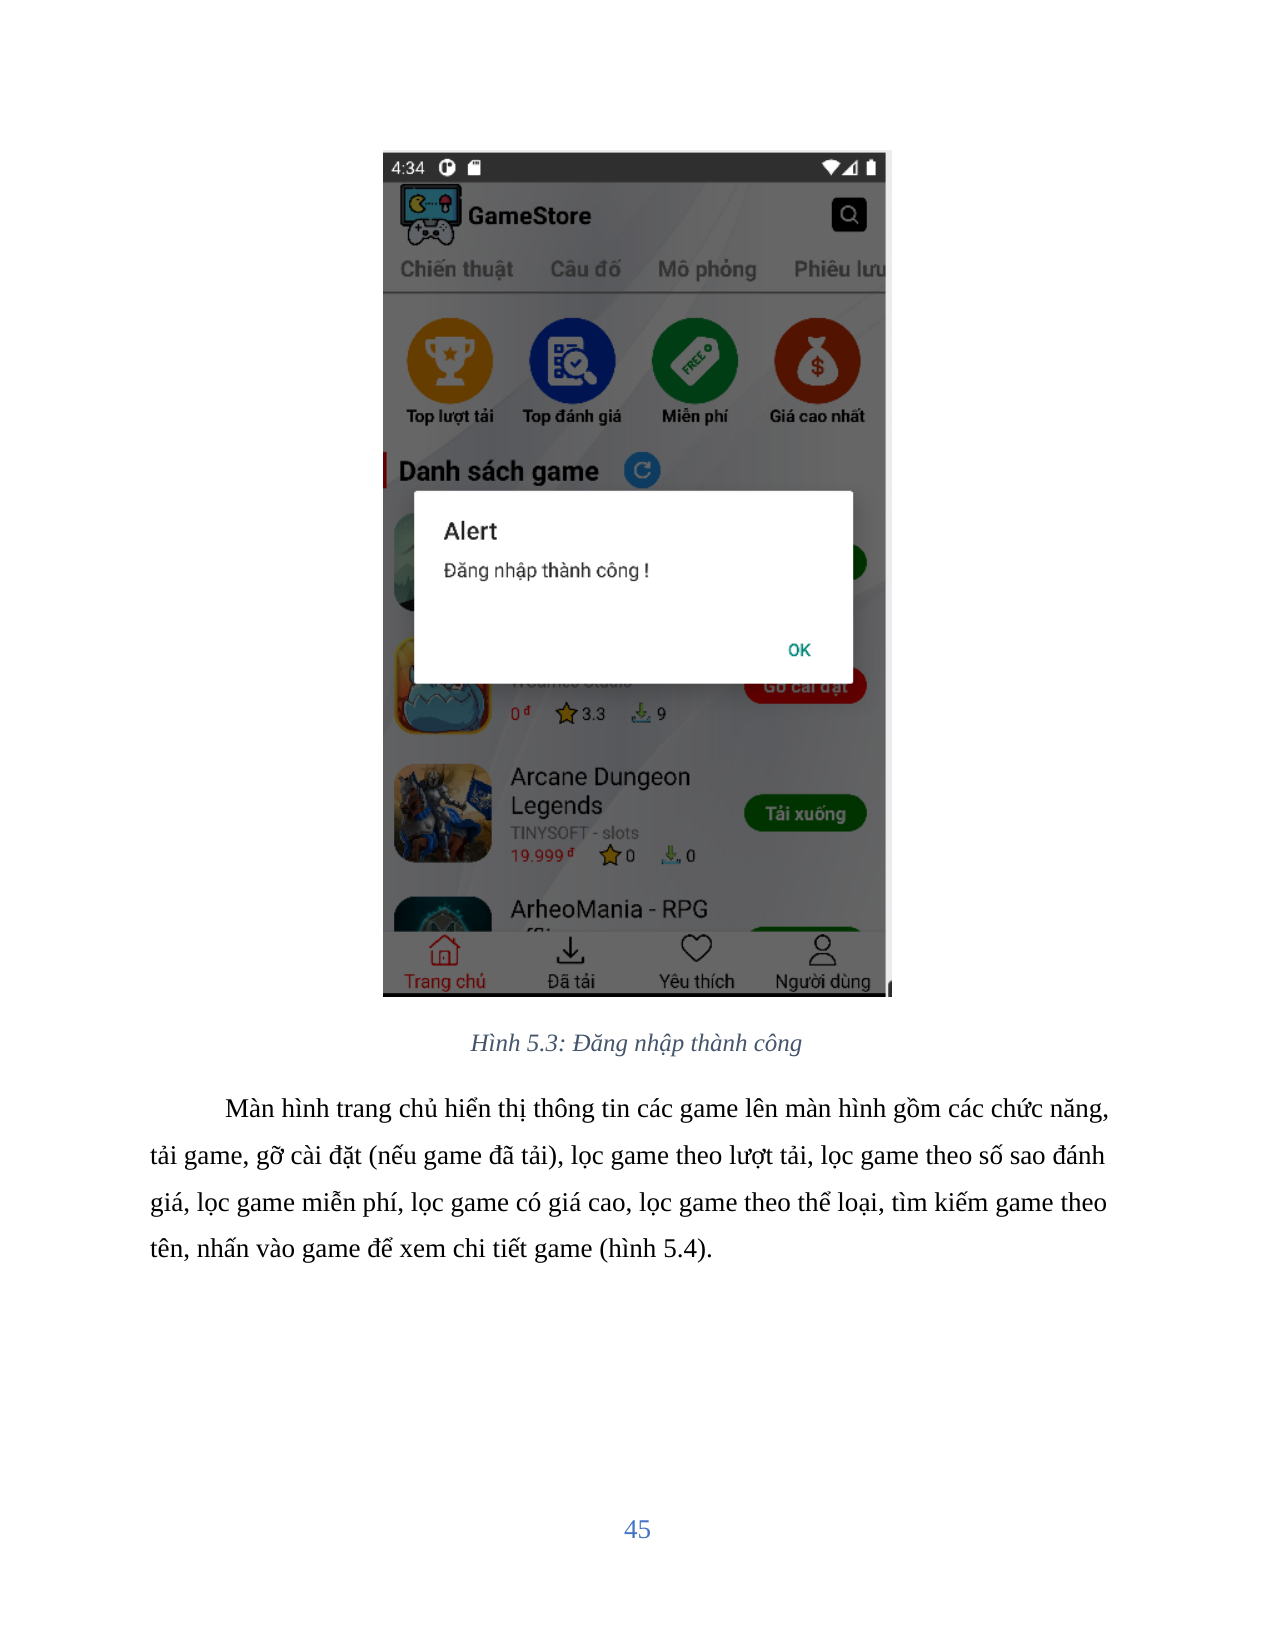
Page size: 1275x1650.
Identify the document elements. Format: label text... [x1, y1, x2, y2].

text Màn hình trang chủ hiển thị thông tin các game lên màn hình gồm các chức năng, tải game, gỡ cài đặt (nếu game đã tải), lọc game theo lượt tải, lọc game theo số sao đánh giá, lọc game miễn phí, lọc game có giá cao, lọc game theo thể loại, tìm kiếm game theo tên, nhấn vào game để xem chi tiết game (hình 5.4). [150, 1092, 1125, 1264]
text Hình 5.3: Đăng nhập thành công [150, 1028, 1125, 1057]
picture [383, 150, 892, 997]
